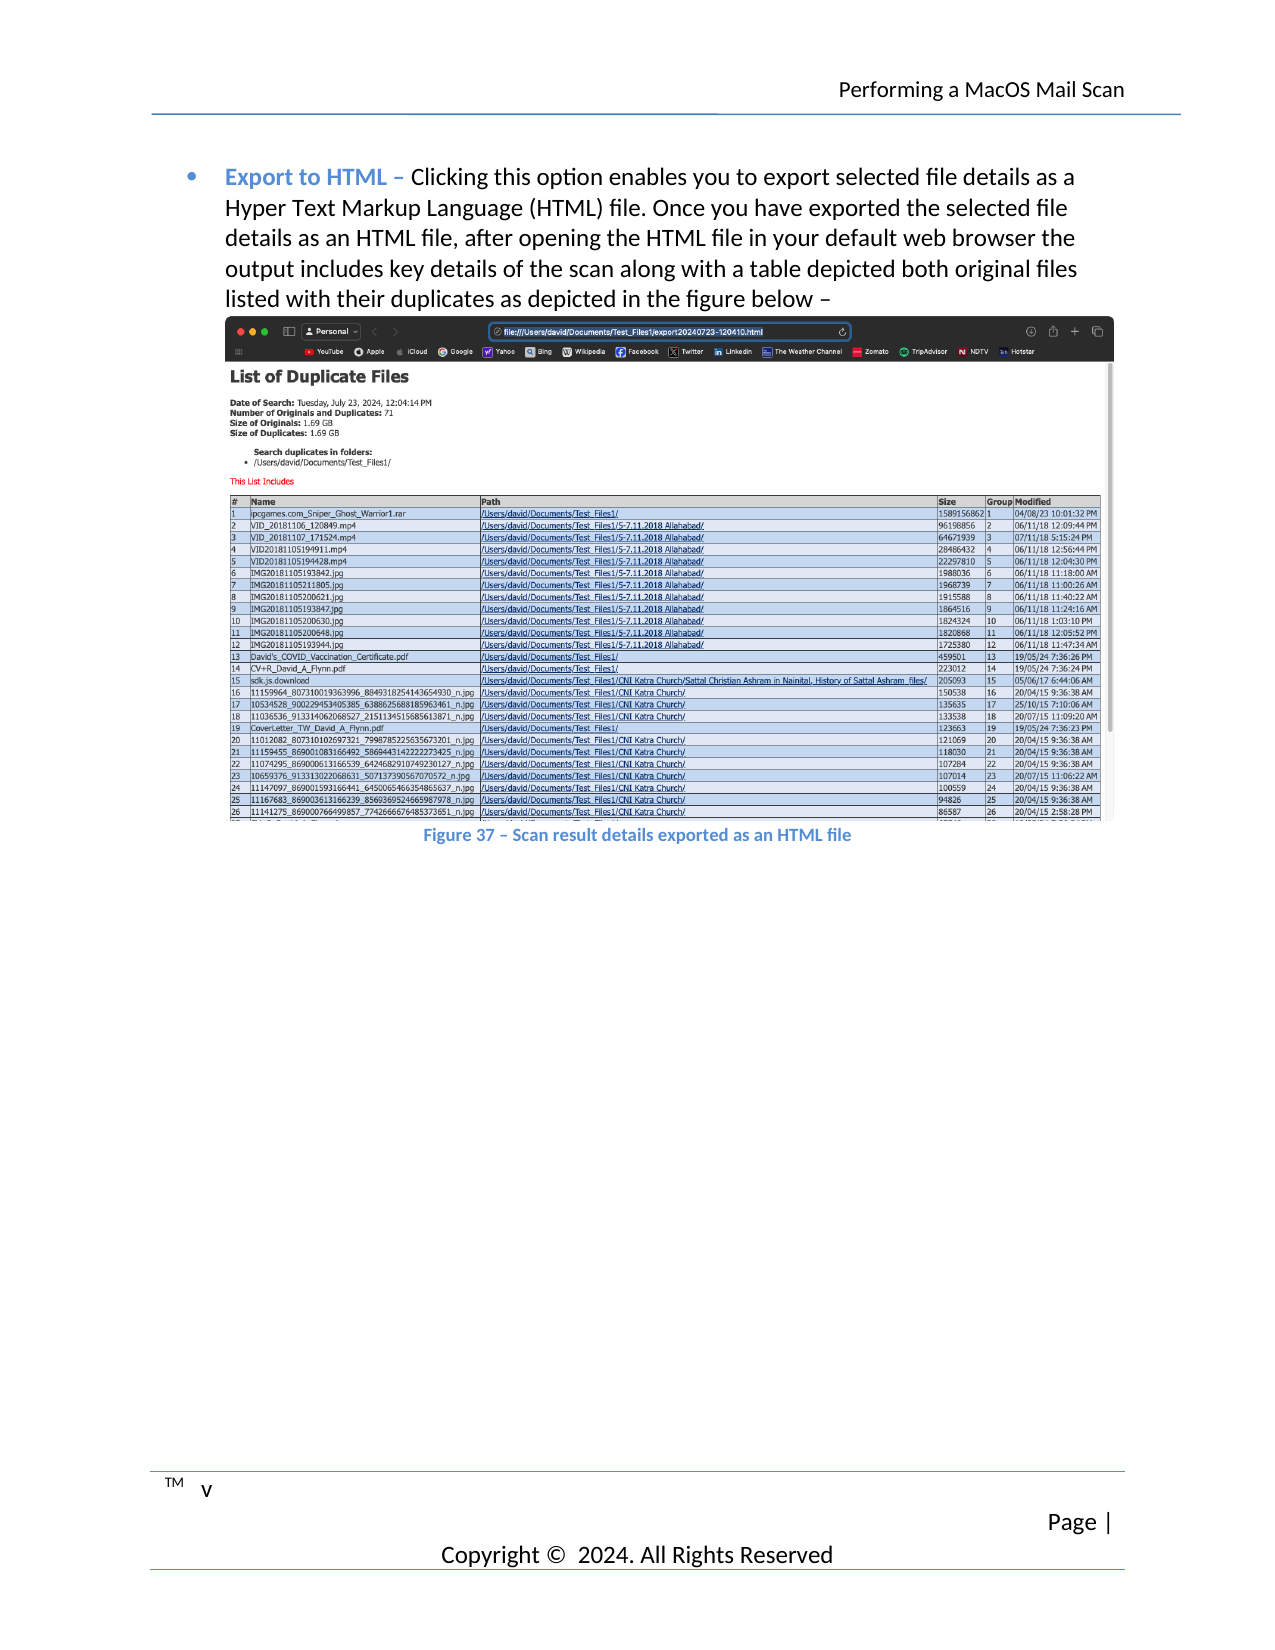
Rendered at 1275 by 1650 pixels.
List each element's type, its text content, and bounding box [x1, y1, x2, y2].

list Export to HTML – Clicking this option enables you to export selected file details as a Hyper Text Markup Language (HTML) file. Once you have exported the selected file details as an HTML file, after opening the HTML file in your default web browser the output includes key details of the scan along with a table depicted both original files listed with their duplicates as depicted in the figure below – [187, 161, 1125, 314]
picture [225, 316, 1114, 821]
